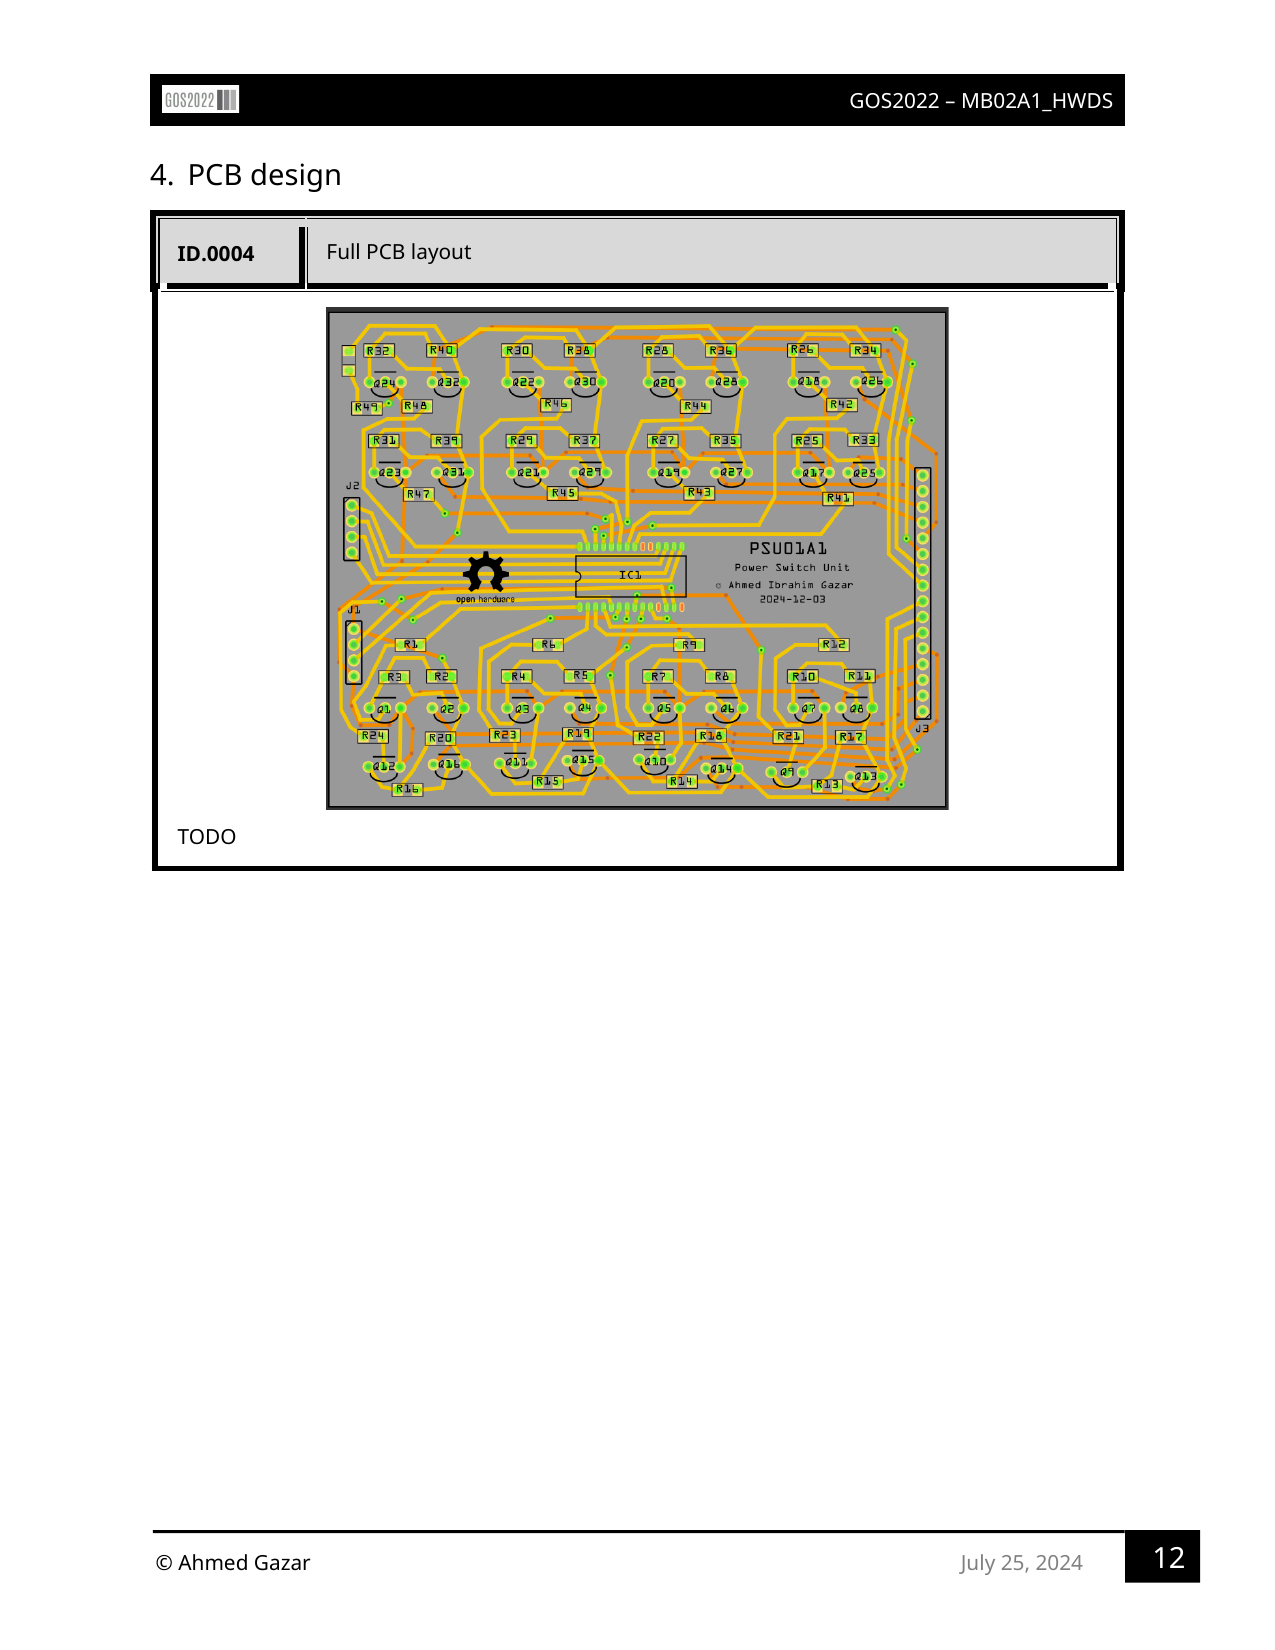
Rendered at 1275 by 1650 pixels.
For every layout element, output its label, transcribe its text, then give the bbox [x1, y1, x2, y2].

picture [326, 307, 949, 810]
picture [162, 85, 240, 113]
table_header Full PCB layout [304, 216, 1119, 283]
table_header ID.0004 [160, 219, 304, 283]
table_cell TODO [158, 283, 1117, 866]
subtitle PCB design [150, 154, 1125, 194]
